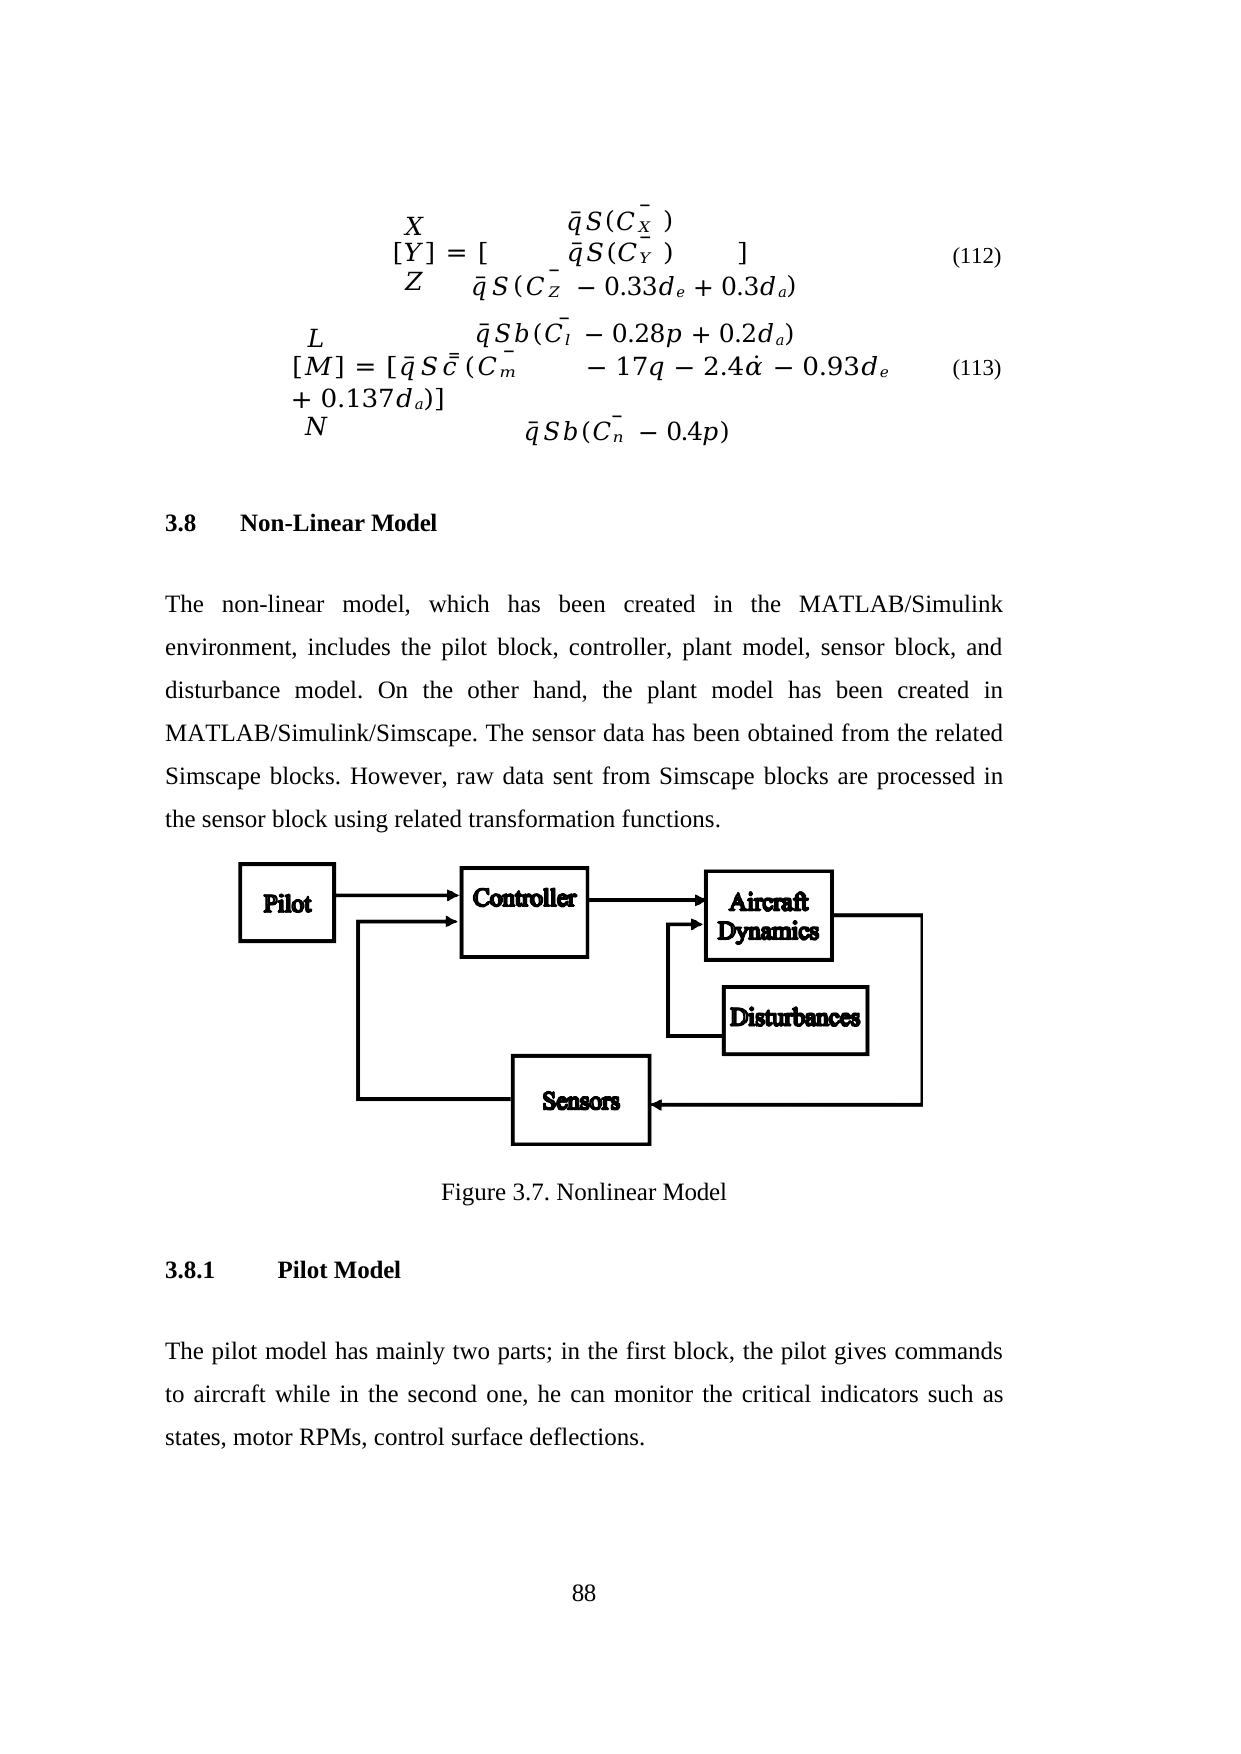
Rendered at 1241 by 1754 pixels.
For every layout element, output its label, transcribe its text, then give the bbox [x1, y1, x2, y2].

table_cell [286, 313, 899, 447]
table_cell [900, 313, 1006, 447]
subtitle Non-Linear Model [165, 508, 1094, 537]
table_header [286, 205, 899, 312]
text The pilot model has mainly two parts; in the first block, the pilot gives commands to aircraft while in the second one, he can monitor the critical indicators such as states, motor RPMs, control surface deflections. [165, 1336, 1003, 1451]
picture [238, 862, 923, 1146]
text The non-linear model, which has been created in the MATLAB/Simulink environment, includes the pilot block, controller, plant model, sensor block, and disturbance model. On the other hand, the plant model has been created in MATLAB/Simulink/Simscape. The sensor data has been obtained from the related Simscape blocks. However, raw data sent from Simscape blocks are processed in the sensor block using related transformation functions. [165, 589, 1004, 833]
text Figure 3.7. Nonlinear Model [441, 1177, 1094, 1205]
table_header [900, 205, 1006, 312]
subtitle Pilot Model [165, 1255, 1094, 1284]
